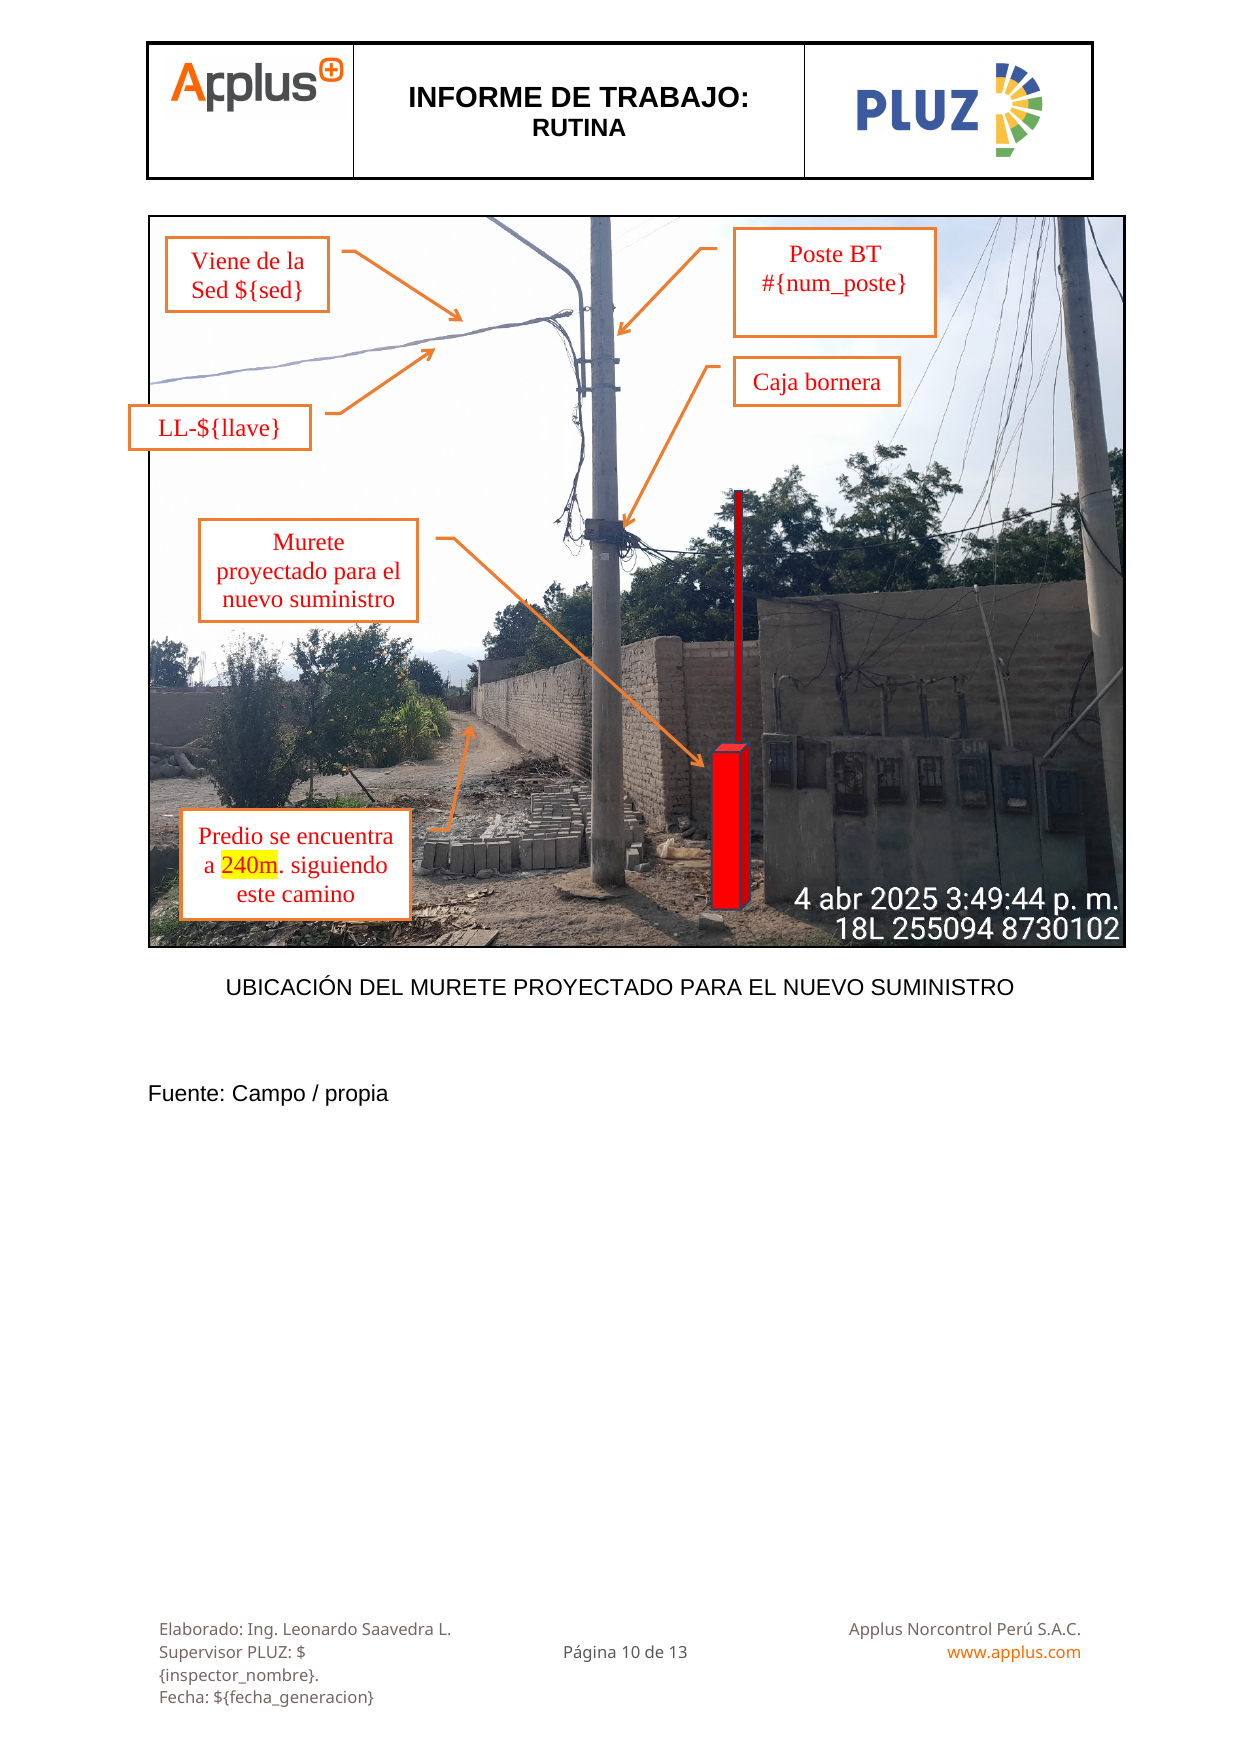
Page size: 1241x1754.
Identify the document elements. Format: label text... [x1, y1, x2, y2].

picture [165, 55, 348, 120]
picture [847, 50, 1050, 165]
text Fuente: Campo / propia [148, 1080, 1092, 1106]
picture [150, 217, 1123, 946]
text UBICACIÓN DEL MURETE PROYECTADO PARA EL NUEVO SUMINISTRO [148, 974, 1092, 1001]
